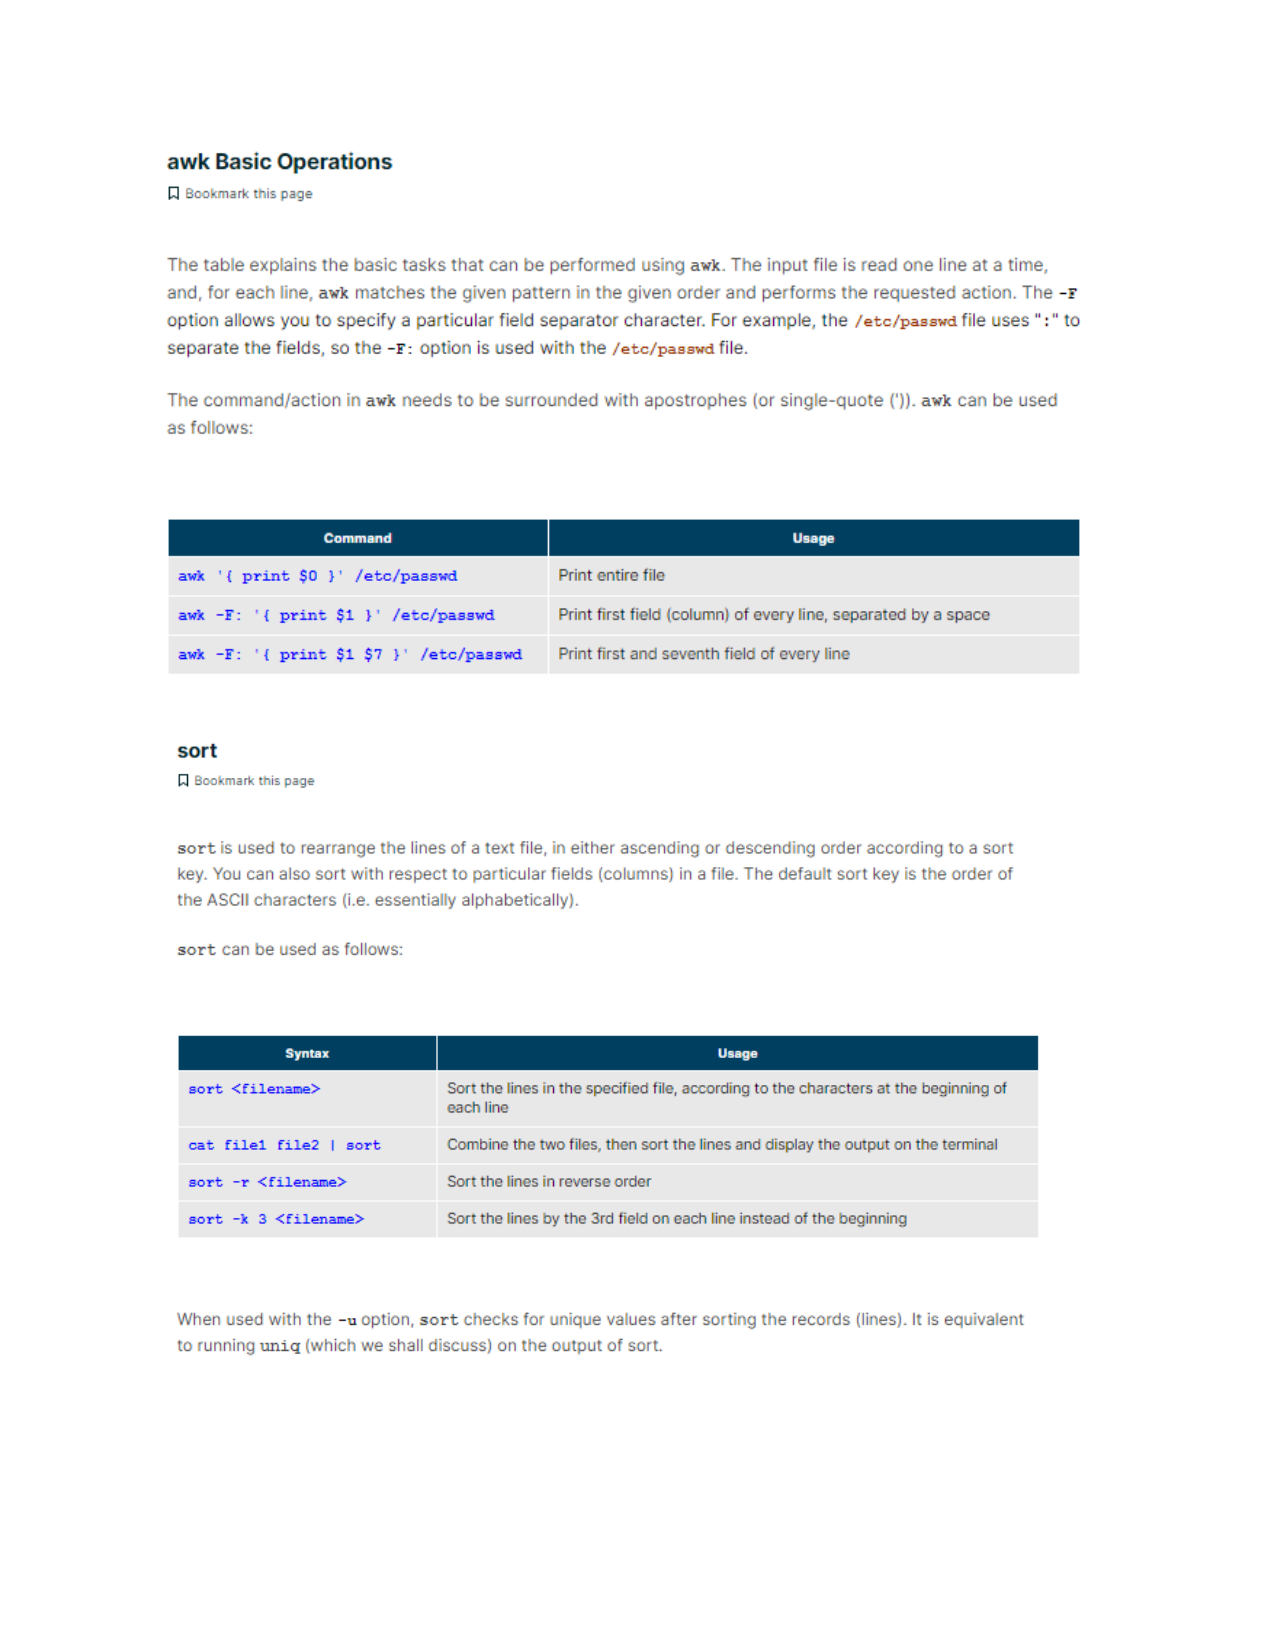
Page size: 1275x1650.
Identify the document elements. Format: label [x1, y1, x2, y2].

picture [150, 150, 1125, 722]
picture [150, 740, 1125, 1402]
